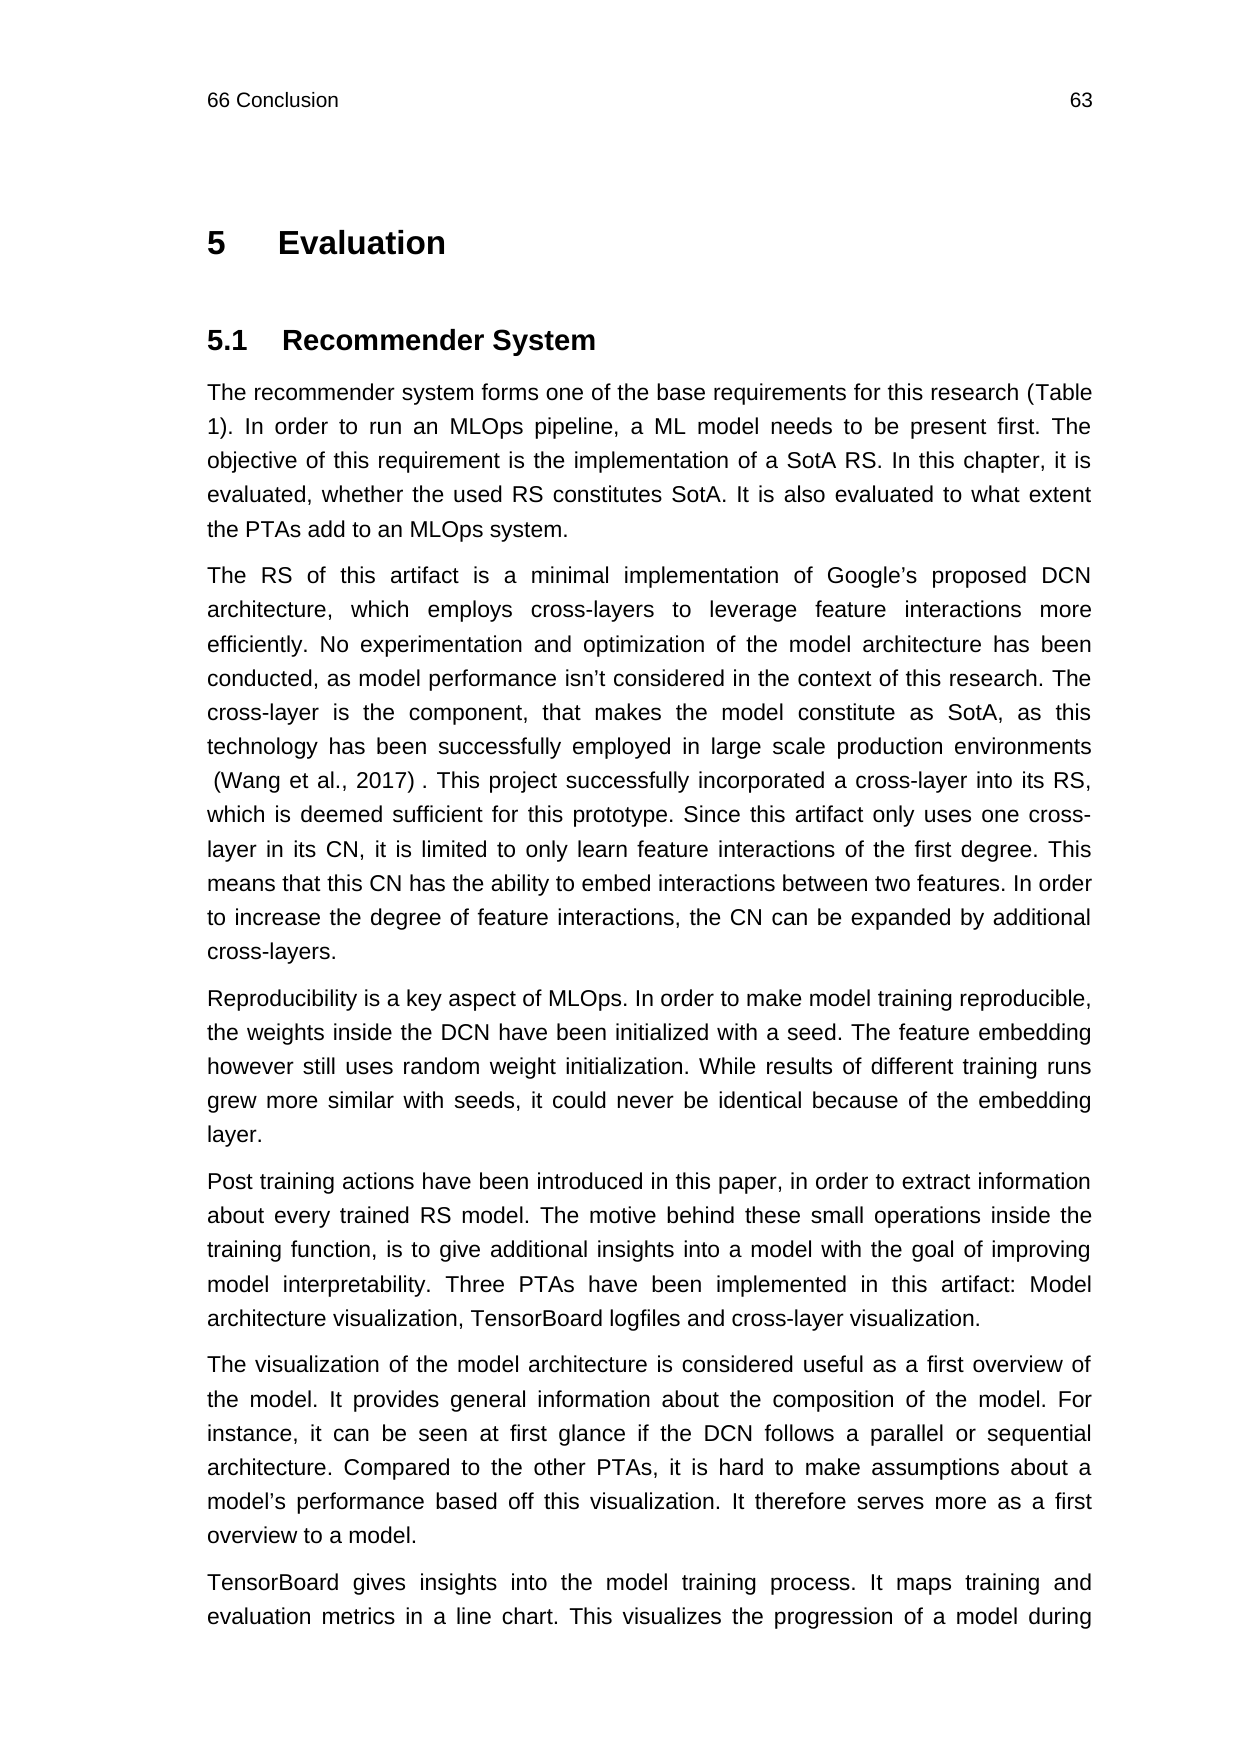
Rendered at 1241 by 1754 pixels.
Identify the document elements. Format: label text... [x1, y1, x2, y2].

text Post training actions have been introduced in this paper, in order to extract information about every trained RS model. The motive behind these small operations inside the training function, is to give additional insights into a model with the goal of improving model interpretability. Three PTAs have been implemented in this artifact: Model architecture visualization, TensorBoard logfiles and cross-layer visualization. [207, 1168, 1092, 1331]
subtitle Evaluation [207, 223, 1092, 261]
text The visualization of the model architecture is considered useful as a first overview of the model. It provides general information about the composition of the model. For instance, it can be seen at first glance if the DCN follows a parallel or sequential architecture. Compared to the other PTAs, it is hard to make assumptions about a model’s performance based off this visualization. It therefore serves more as a first overview to a model. [207, 1351, 1092, 1548]
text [207, 1569, 1092, 1629]
text The recommender system forms one of the base requirements for this research (Table 1). In order to run an MLOps pipeline, a ML model needs to be present first. The objective of this requirement is the implementation of a SotA RS. In this chapter, it is evaluated, whether the used RS constitutes SotA. It is also evaluated to what extent the PTAs add to an MLOps system. [207, 379, 1092, 542]
text Reproducibility is a key aspect of MLOps. In order to make model training reproducible, the weights inside the DCN have been initialized with a seed. The feature embedding however still uses random weight initialization. While results of different training runs grew more similar with seeds, it could never be identical because of the embedding layer. [207, 985, 1092, 1148]
text The RS of this artifact is a minimal implementation of Google’s proposed DCN architecture, which employs cross-layers to leverage feature interactions more efficiently. No experimentation and optimization of the model architecture has been conducted, as model performance isn’t considered in the context of this research. The cross-layer is the component, that makes the model constitute as SotA, as this technology has been successfully employed in large scale production environments . This project successfully incorporated a cross-layer into its RS, which is deemed sufficient for this prototype. Since this artifact only uses one cross-layer in its CN, it is limited to only learn feature interactions of the first degree. This means that this CN has the ability to embed interactions between two features. In order to increase the degree of feature interactions, the CN can be expanded by additional cross-layers. [207, 562, 1092, 964]
subtitle Recommender System [207, 323, 1092, 356]
